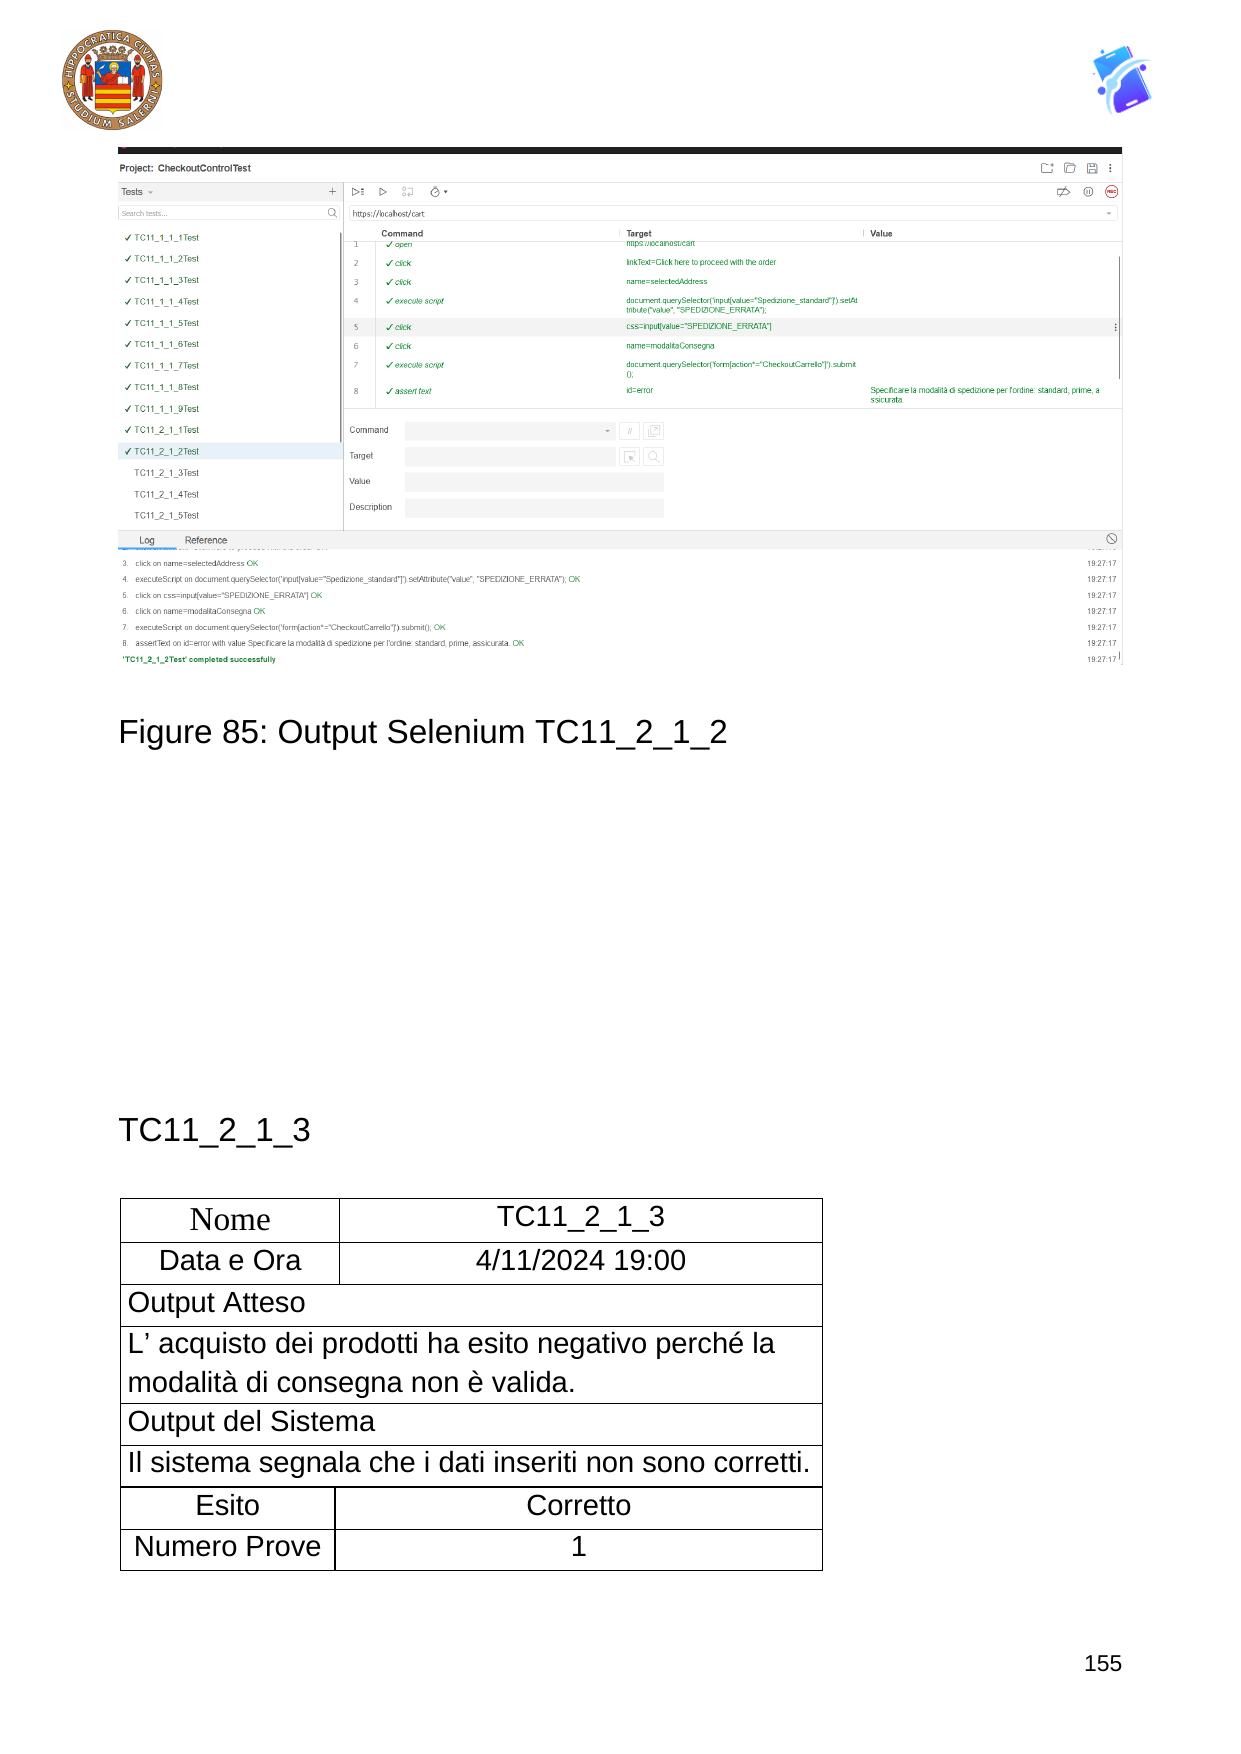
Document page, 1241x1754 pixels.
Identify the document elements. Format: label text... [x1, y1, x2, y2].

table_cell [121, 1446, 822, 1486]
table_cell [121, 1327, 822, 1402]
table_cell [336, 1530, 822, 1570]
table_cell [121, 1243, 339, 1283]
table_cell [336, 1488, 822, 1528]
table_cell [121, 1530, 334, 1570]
text Figure 85: Output Selenium TC11_2_1_2 [118, 712, 1122, 751]
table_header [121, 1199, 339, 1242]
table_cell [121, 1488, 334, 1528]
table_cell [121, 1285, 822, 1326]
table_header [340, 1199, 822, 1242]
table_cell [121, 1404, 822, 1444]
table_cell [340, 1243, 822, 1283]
picture [118, 25, 1178, 665]
picture [61, 29, 163, 131]
text TC11_2_1_3 [118, 1110, 1122, 1148]
